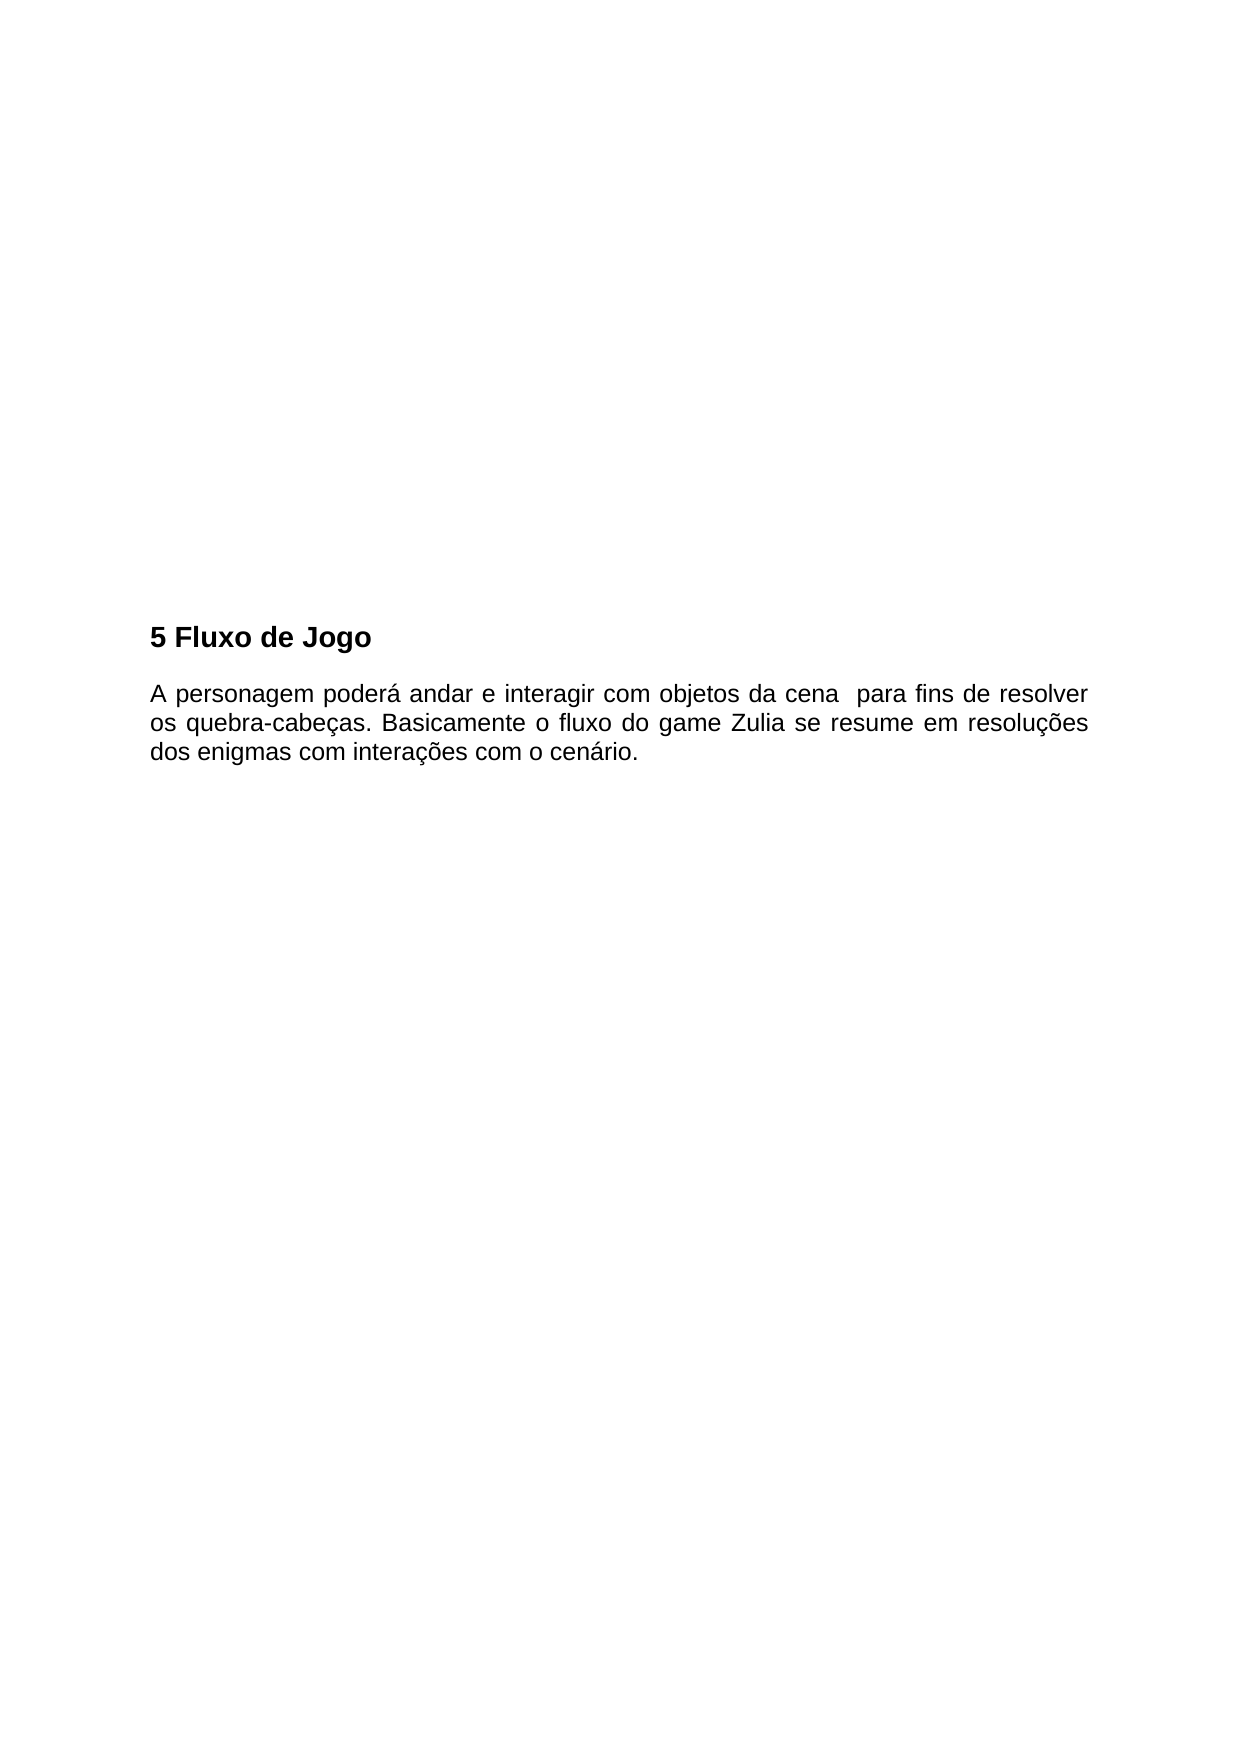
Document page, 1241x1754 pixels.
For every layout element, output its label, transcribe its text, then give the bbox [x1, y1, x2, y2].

text 5 Fluxo de Jogo [150, 619, 1090, 653]
text A personagem poderá andar e interagir com objetos da cena para fins de resolver os quebra-cabeças. Basicamente o fluxo do game Zulia se resume em resoluções dos enigmas com interações com o cenário. [150, 679, 1090, 766]
